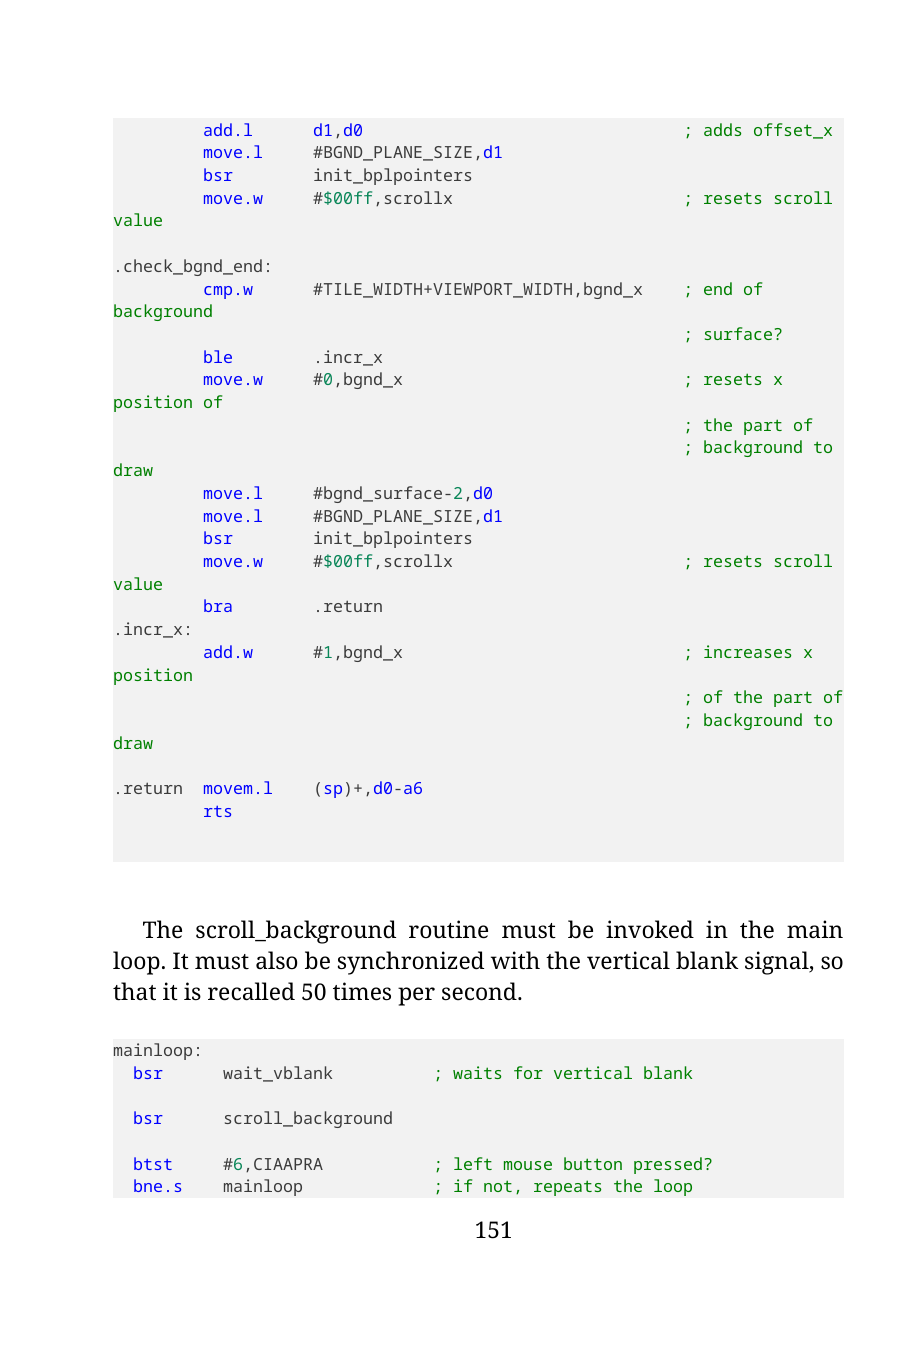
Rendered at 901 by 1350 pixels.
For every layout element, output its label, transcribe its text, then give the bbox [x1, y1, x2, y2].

text rts [113, 799, 844, 822]
text mainloop: [113, 1039, 844, 1062]
text .incr_x: [113, 618, 844, 640]
text btst #6,CIAAPRA ; left mouse button pressed? [113, 1152, 844, 1175]
text bne.s mainloop ; if not, repeats the loop [113, 1175, 844, 1198]
text add.l d1,d0 ; adds offset_x [113, 118, 844, 141]
text ; background to draw [113, 436, 844, 481]
text bsr wait_vblank ; waits for vertical blank [113, 1062, 844, 1084]
text bra .return [113, 595, 844, 618]
text move.l #BGND_PLANE_SIZE,d1 [113, 141, 844, 163]
text add.w #1,bgnd_x ; increases x position [113, 640, 844, 686]
text ; surface? [113, 322, 844, 345]
text move.w #0,bgnd_x ; resets x position of [113, 368, 844, 413]
text bsr init_bplpointers [113, 527, 844, 549]
text .return movem.l (sp)+,d0-a6 [113, 777, 844, 799]
text move.l #BGND_PLANE_SIZE,d1 [113, 504, 844, 527]
text The scroll_background routine must be invoked in the main loop. It must also be synchronized with the vertical blank signal, so that it is recalled 50 times per second. [113, 914, 844, 1008]
text move.w #$00ff,scrollx ; resets scroll value [113, 186, 844, 232]
text move.w #$00ff,scrollx ; resets scroll value [113, 549, 844, 595]
text ; background to draw [113, 708, 844, 754]
text cmp.w #TILE_WIDTH+VIEWPORT_WIDTH,bgnd_x ; end of background [113, 277, 844, 322]
text bsr scroll_background [113, 1107, 844, 1130]
text move.l #bgnd_surface-2,d0 [113, 481, 844, 504]
text ; the part of [113, 413, 844, 436]
text bsr init_bplpointers [113, 163, 844, 186]
text .check_bgnd_end: [113, 254, 844, 277]
text ble .incr_x [113, 345, 844, 368]
text ; of the part of [113, 686, 844, 708]
